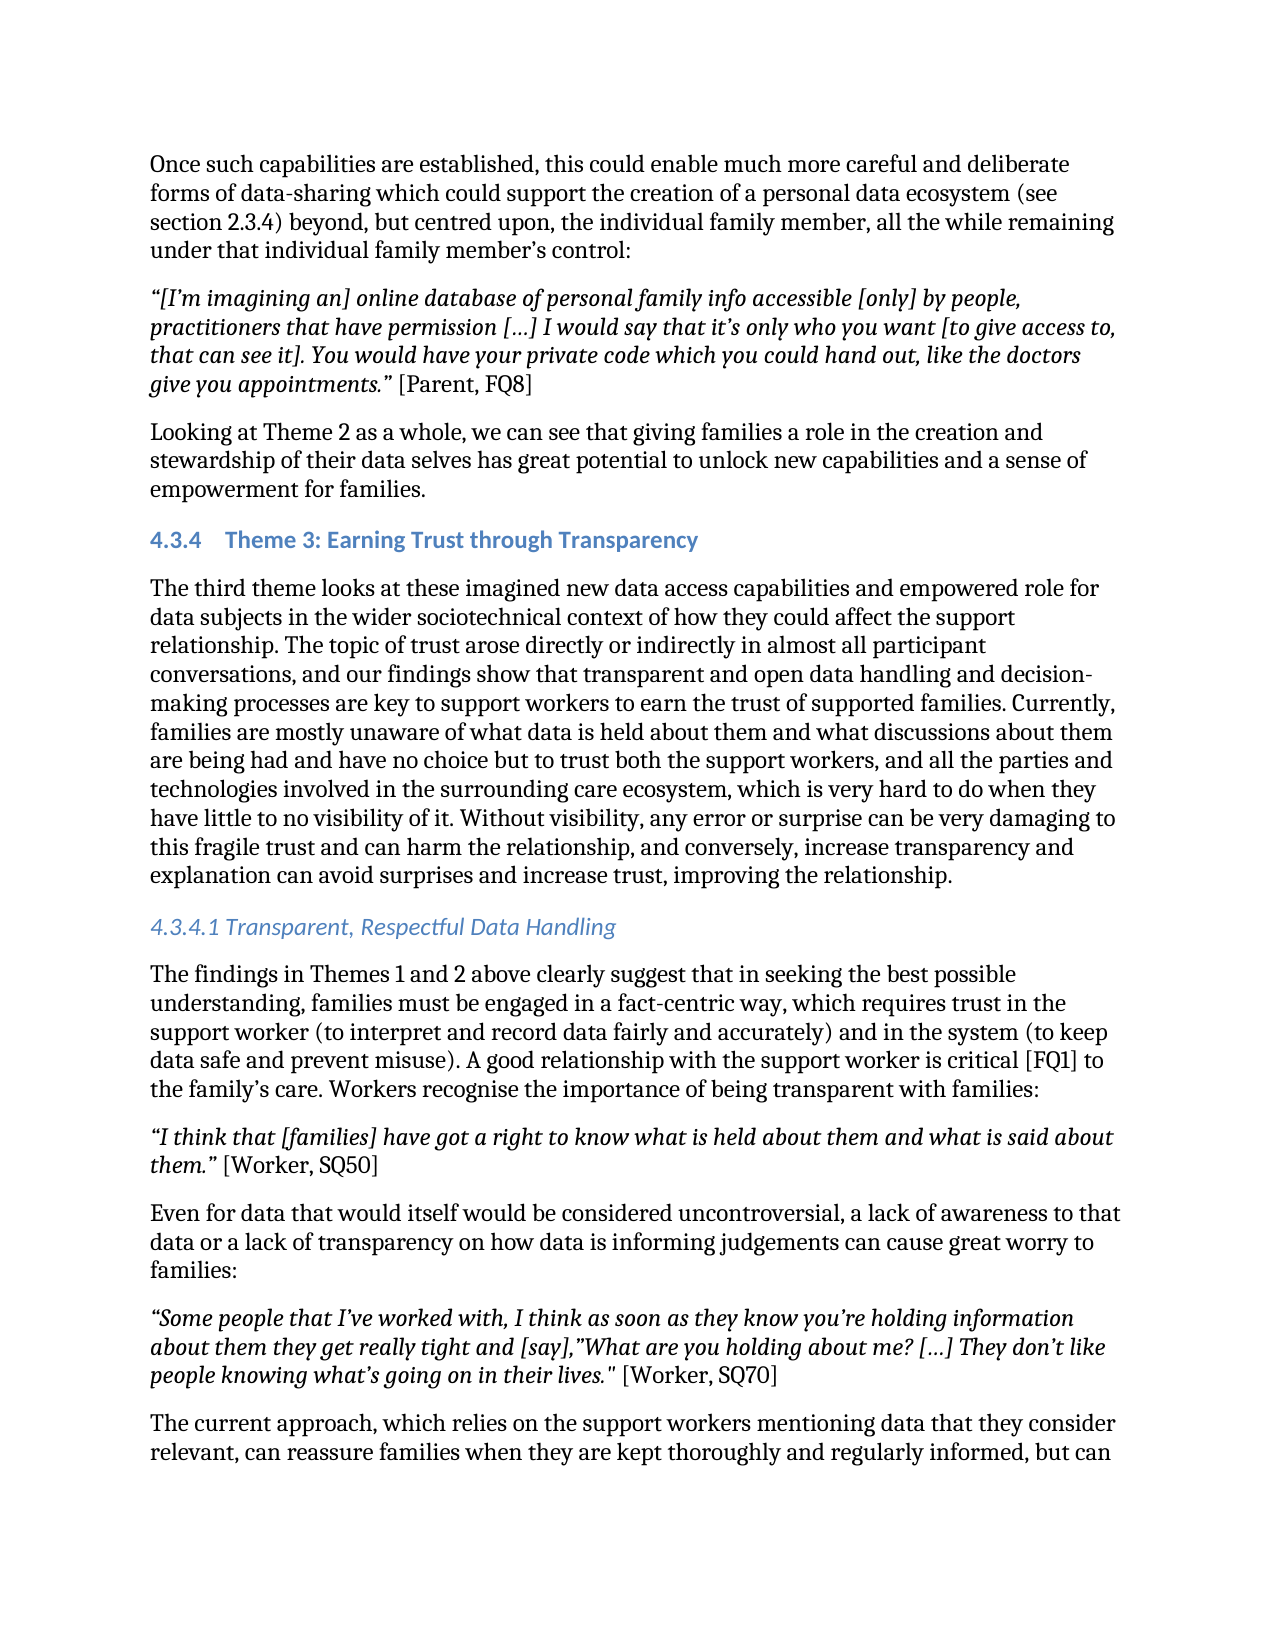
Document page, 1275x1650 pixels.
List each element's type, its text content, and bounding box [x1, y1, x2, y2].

text “[I’m imagining an] online database of personal family info accessible [only] by people, practitioners that have permission […] I would say that it’s only who you want [to give access to, that can see it]. You would have your private code which you could hand out, like the doctors give you appointments.” [Parent, FQ8] [150, 284, 1125, 399]
subtitle 4.3.4 Theme 3: Earning Trust through Transparency [150, 524, 1125, 555]
text Once such capabilities are established, this could enable much more careful and deliberate forms of data-sharing which could support the creation of a personal data ecosystem (see section 2.3.4) beyond, but centred upon, the individual family member, all the while remaining under that individual family member’s control: [150, 150, 1125, 265]
text The findings in Themes 1 and 2 above clearly suggest that in seeking the best possible understanding, families must be engaged in a fact-centric way, which requires trust in the support worker (to interpret and record data fairly and accurately) and in the system (to keep data safe and prevent misuse). A good relationship with the support worker is critical [FQ1] to the family’s care. Workers recognise the importance of being transparent with families: [150, 960, 1125, 1104]
text Even for data that would itself would be considered uncontroversial, a lack of awareness to that data or a lack of transparency on how data is informing judgements can cause great worry to families: [150, 1199, 1125, 1285]
text “I think that [families] have got a right to know what is held about them and what is said about them.” [Worker, SQ50] [150, 1123, 1125, 1180]
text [150, 1409, 1125, 1466]
subtitle 4.3.4.1 Transparent, Respectful Data Handling [150, 911, 1125, 941]
text Looking at Theme 2 as a whole, we can see that giving families a role in the creation and stewardship of their data selves has great potential to unlock new capabilities and a sense of empowerment for families. [150, 417, 1125, 504]
text “Some people that I’ve worked with, I think as soon as they know you’re holding information about them they get really tight and [say],”What are you holding about me? […] They don’t like people knowing what’s going on in their lives." [Worker, SQ70] [150, 1304, 1125, 1390]
text The third theme looks at these imagined new data access capabilities and empowered role for data subjects in the wider sociotechnical context of how they could affect the support relationship. The topic of trust arose directly or indirectly in almost all participant conversations, and our findings show that transparent and open data handling and decision-making processes are key to support workers to earn the trust of supported families. Currently, families are mostly unaware of what data is held about them and what discussions about them are being had and have no choice but to trust both the support workers, and all the parties and technologies involved in the surrounding care ecosystem, which is very hard to do when they have little to no visibility of it. Without visibility, any error or surprise can be very damaging to this fragile trust and can harm the relationship, and conversely, increase transparency and explanation can avoid surprises and increase trust, improving the relationship. [150, 574, 1125, 890]
